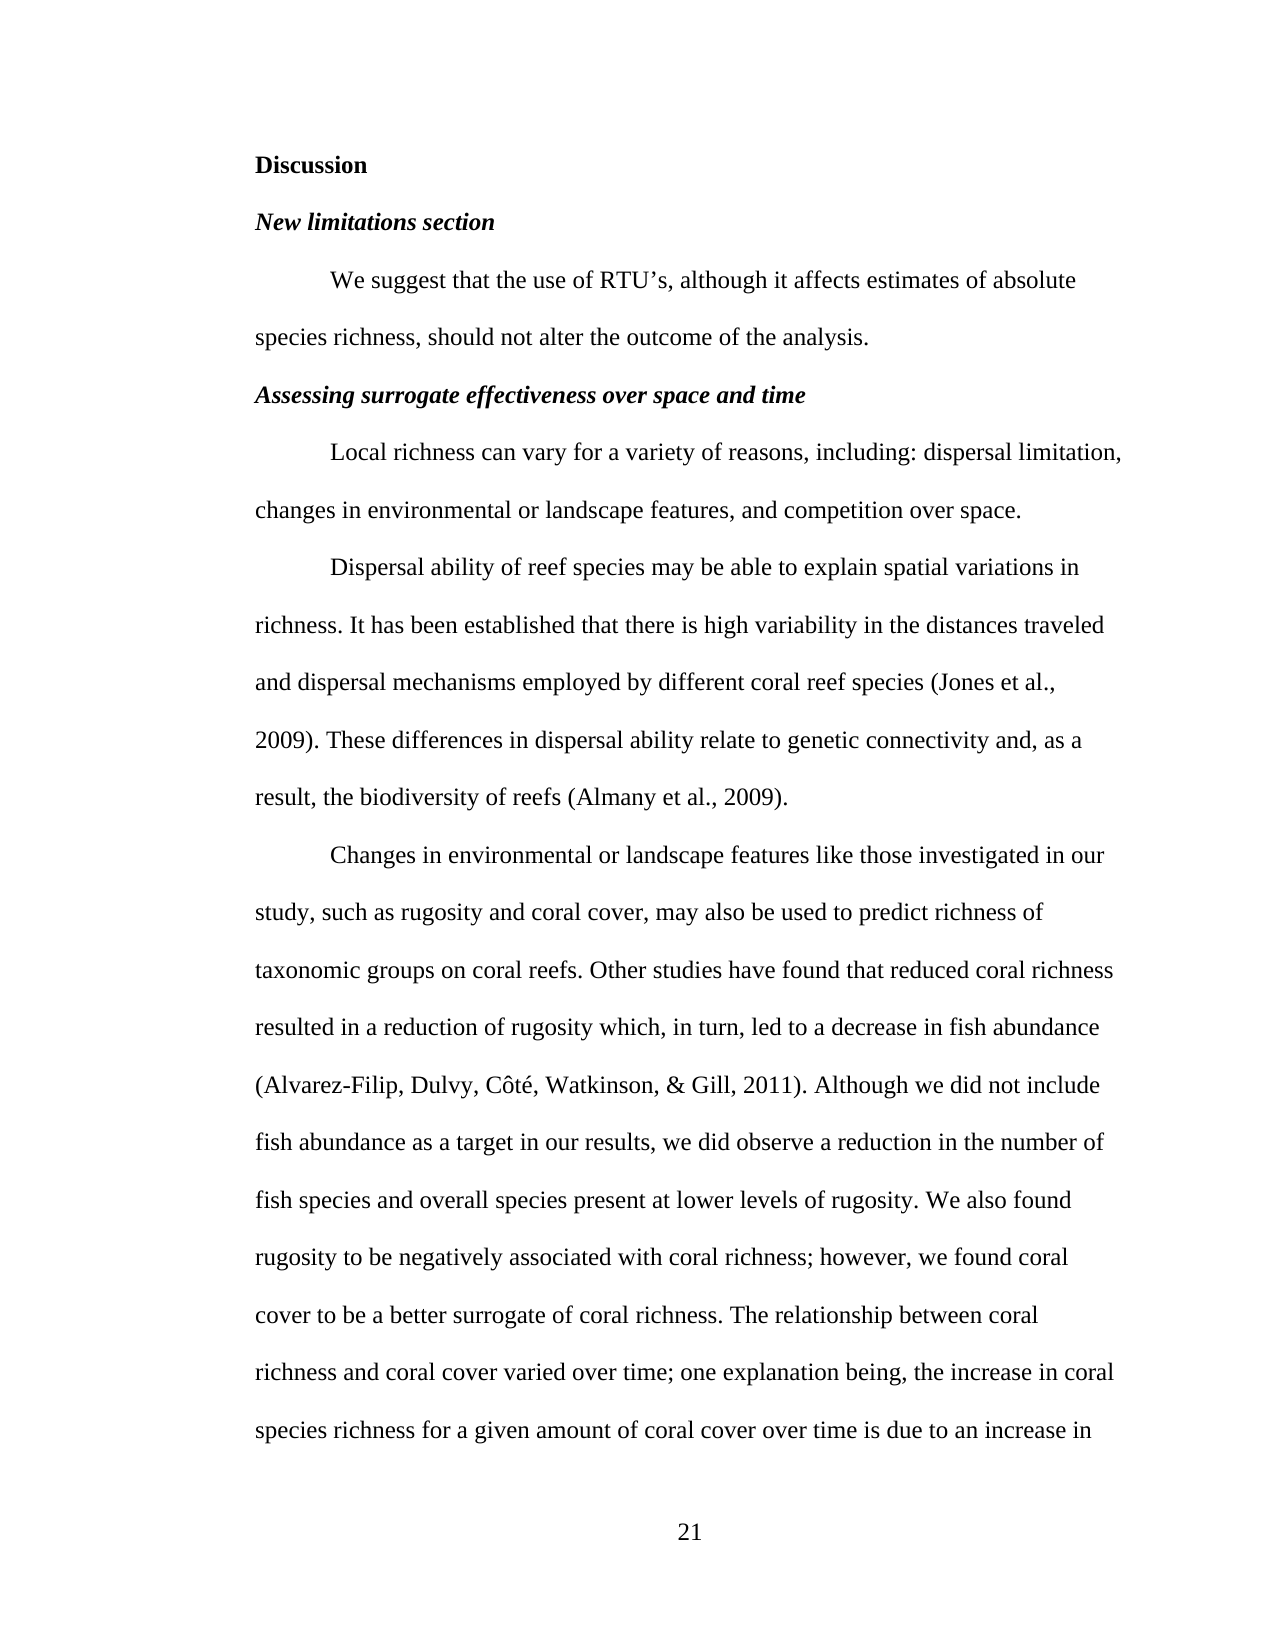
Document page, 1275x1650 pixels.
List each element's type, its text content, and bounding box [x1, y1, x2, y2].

subtitle New limitations section [255, 207, 1125, 236]
text Local richness can vary for a variety of reasons, including: dispersal limitation, changes in environmental or landscape features, and competition over space. [255, 437, 1125, 524]
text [255, 840, 1125, 1444]
subtitle Discussion [255, 150, 1125, 179]
subtitle Assessing surrogate effectiveness over space and time [255, 380, 1125, 409]
text We suggest that the use of RTU’s, although it affects estimates of absolute species richness, should not alter the outcome of the analysis. [255, 265, 1125, 351]
text Dispersal ability of reef species may be able to explain spatial variations in richness. It has been established that there is high variability in the distances traveled and dispersal mechanisms employed by different coral reef species (Jones et al., 2009). These differences in dispersal ability relate to genetic connectivity and, as a result, the biodiversity of reefs (Almany et al., 2009). [255, 552, 1125, 811]
